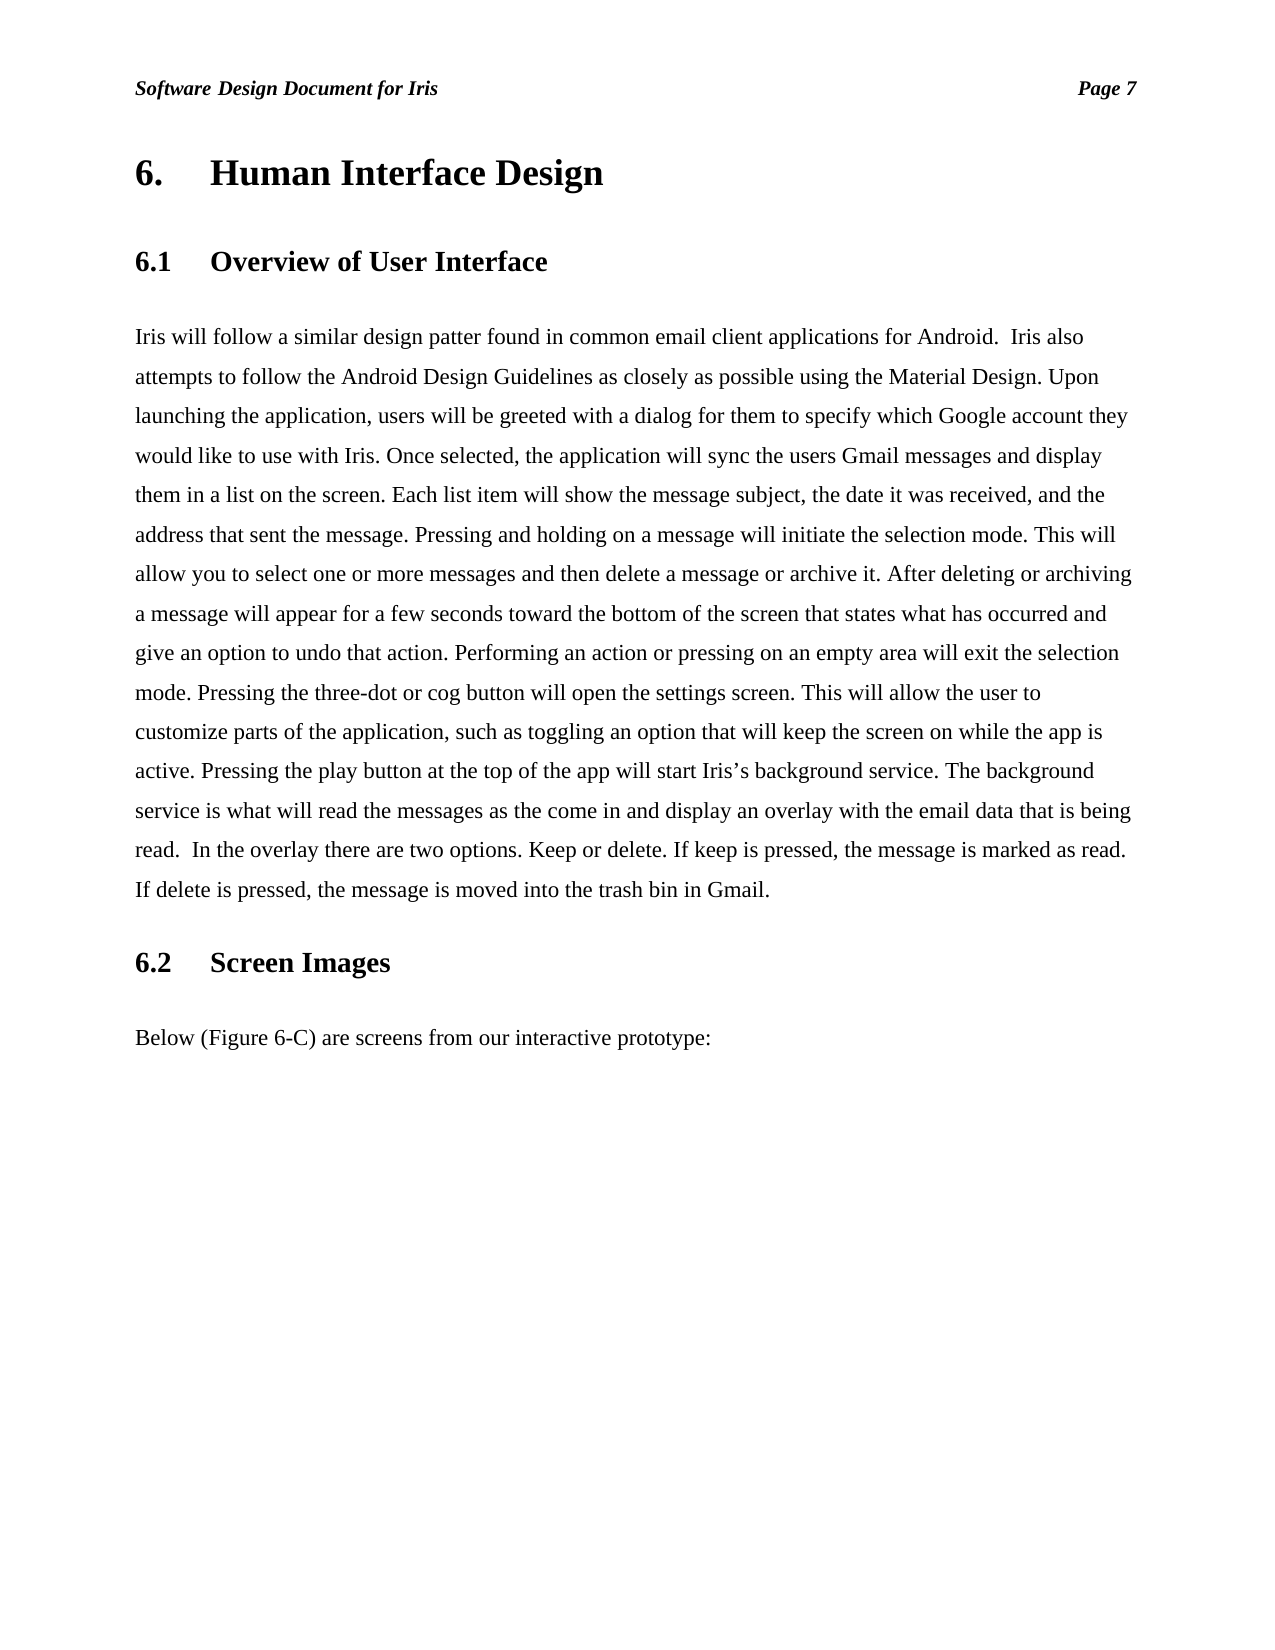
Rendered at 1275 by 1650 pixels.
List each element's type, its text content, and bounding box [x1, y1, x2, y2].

text Iris will follow a similar design patter found in common email client applications for Android. Iris also attempts to follow the Android Design Guidelines as closely as possible using the Material Design. Upon launching the application, users will be greeted with a dialog for them to specify which Google account they would like to use with Iris. Once selected, the application will sync the users Gmail messages and display them in a list on the screen. Each list item will show the message subject, the date it was received, and the address that sent the message. Pressing and holding on a message will initiate the selection mode. This will allow you to select one or more messages and then delete a message or archive it. After deleting or archiving a message will appear for a few seconds toward the bottom of the screen that states what has occurred and give an option to undo that action. Performing an action or pressing on an empty area will exit the selection mode. Pressing the three-dot or cog button will open the settings screen. This will allow the user to customize parts of the application, such as toggling an option that will keep the screen on while the app is active. Pressing the play button at the top of the app will start Iris’s background service. The background service is what will read the messages as the come in and display an overlay with the email data that is being read. In the overlay there are two options. Keep or delete. If keep is pressed, the message is marked as read. If delete is pressed, the message is moved into the trash bin in Gmail. [135, 323, 1140, 902]
text Below (Figure 6-A) are screens from our interactive prototype: [135, 1024, 1140, 1051]
subtitle Human Interface Design [135, 150, 1140, 193]
subtitle Overview of User Interface [135, 244, 1140, 277]
subtitle Screen Images [135, 945, 1140, 978]
